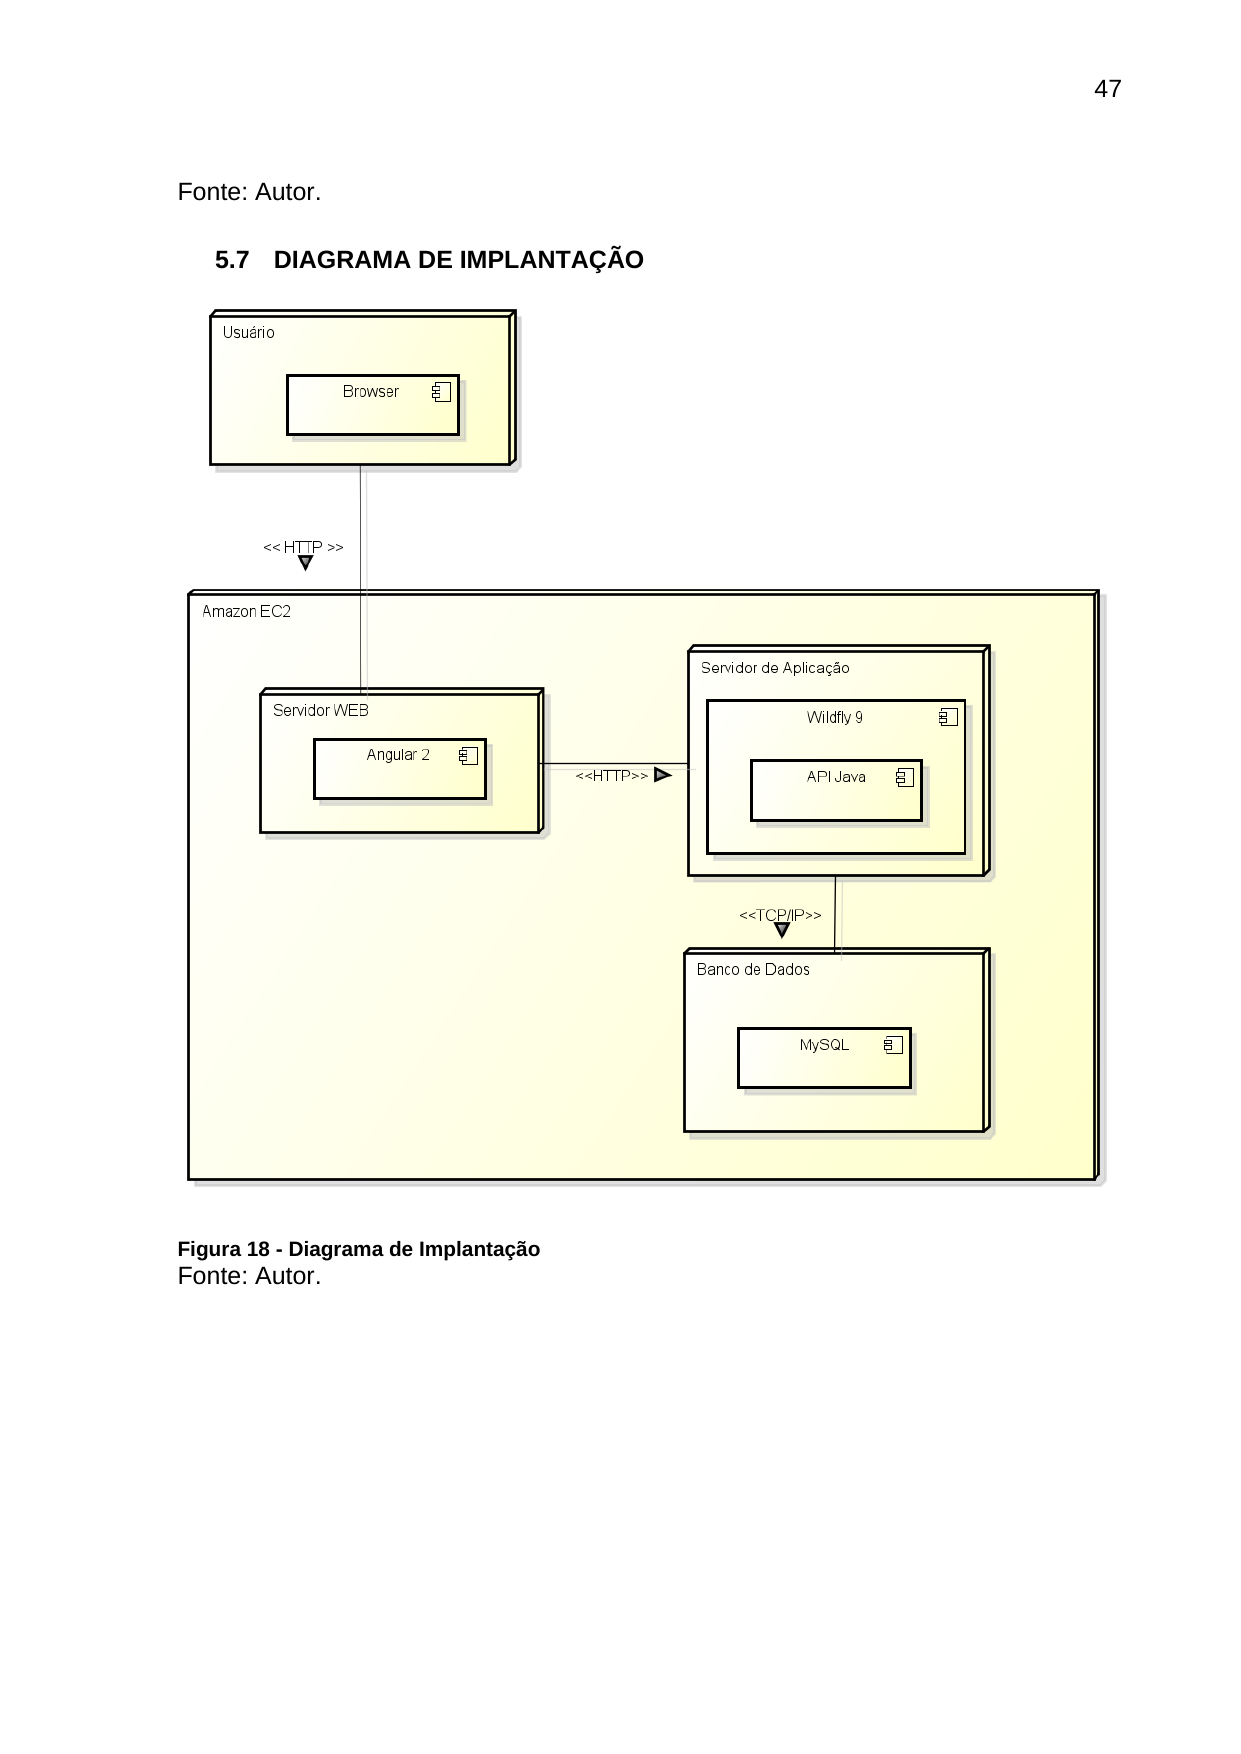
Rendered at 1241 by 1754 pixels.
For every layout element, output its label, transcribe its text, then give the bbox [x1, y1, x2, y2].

picture [177, 299, 1123, 1202]
text Fonte: Autor. [177, 177, 1122, 206]
subtitle DIAGRAMA DE IMPLANTAÇÃO [215, 245, 1122, 274]
text Fonte: Autor. [177, 1261, 1122, 1290]
text Figura - Diagrama de Implantação [177, 1237, 1122, 1261]
